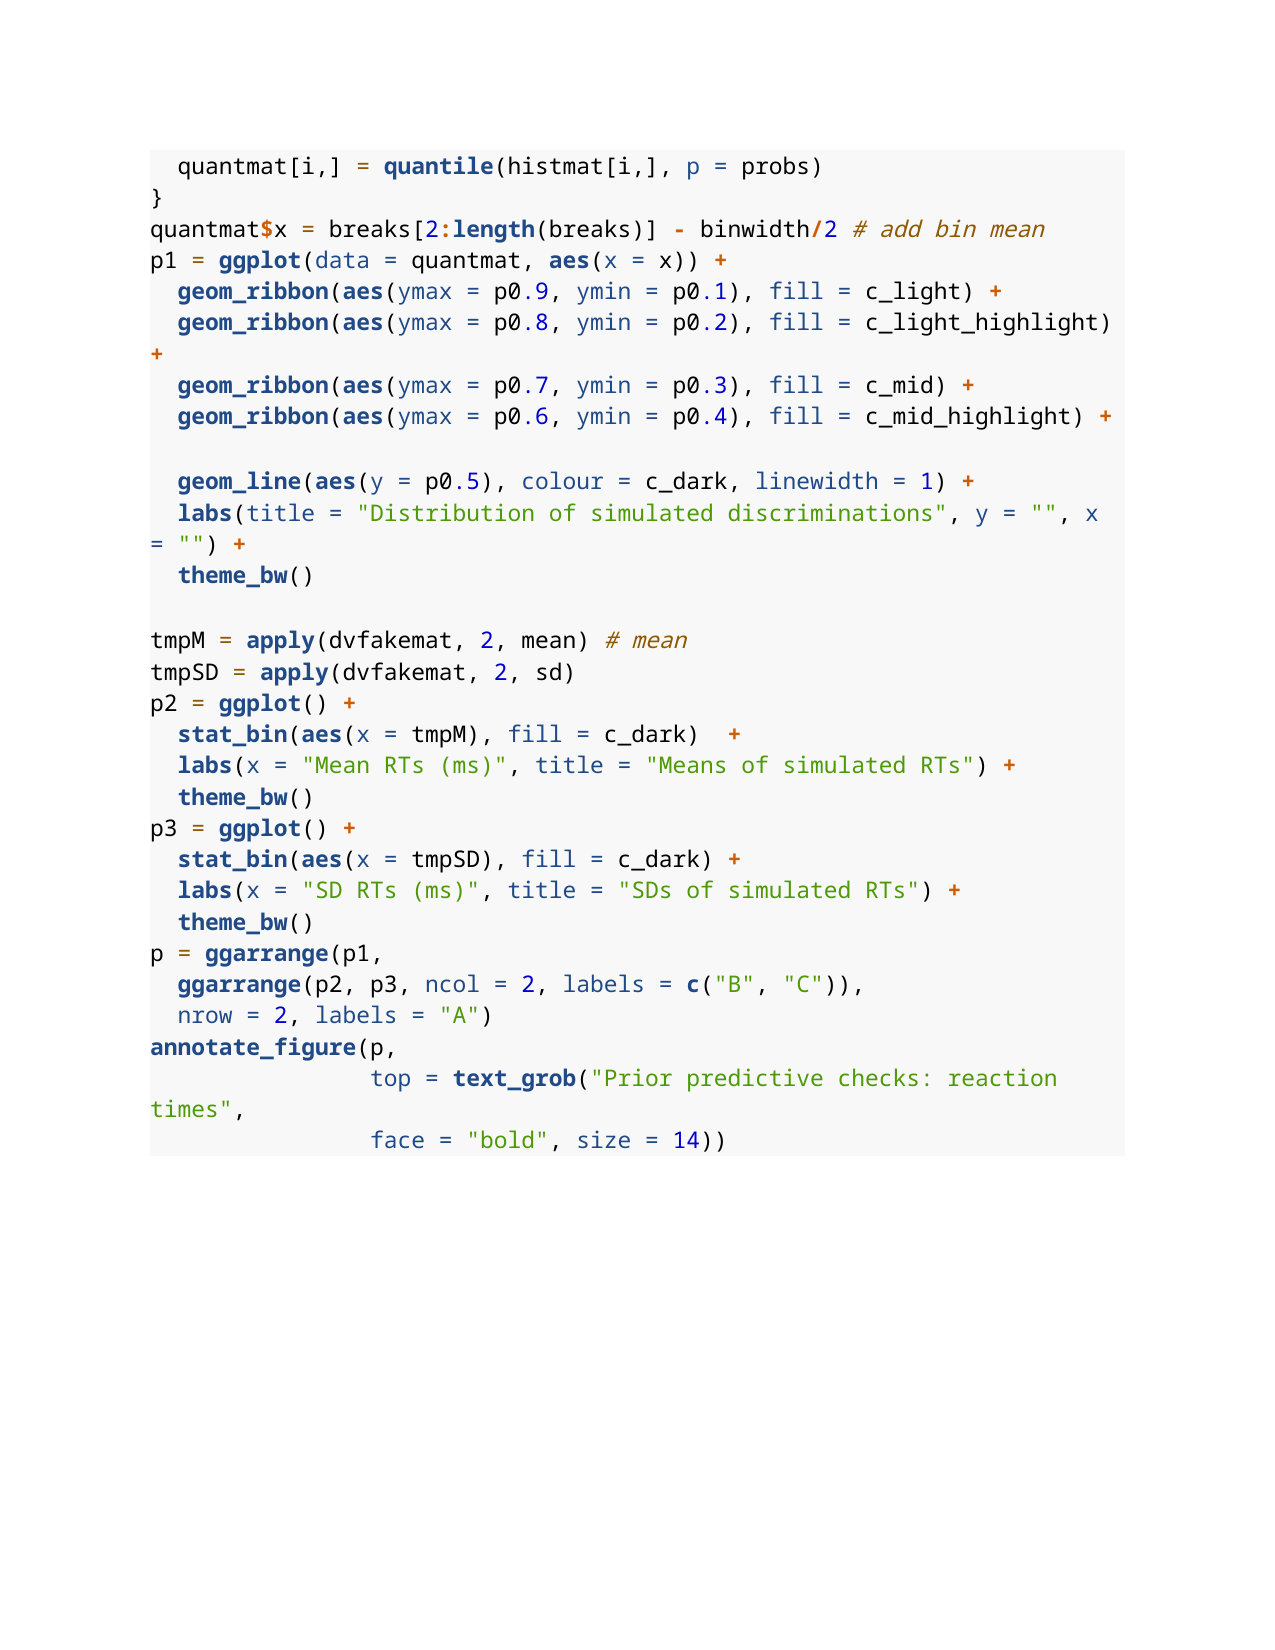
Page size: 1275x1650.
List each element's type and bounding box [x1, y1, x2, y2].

text [150, 150, 1125, 1156]
